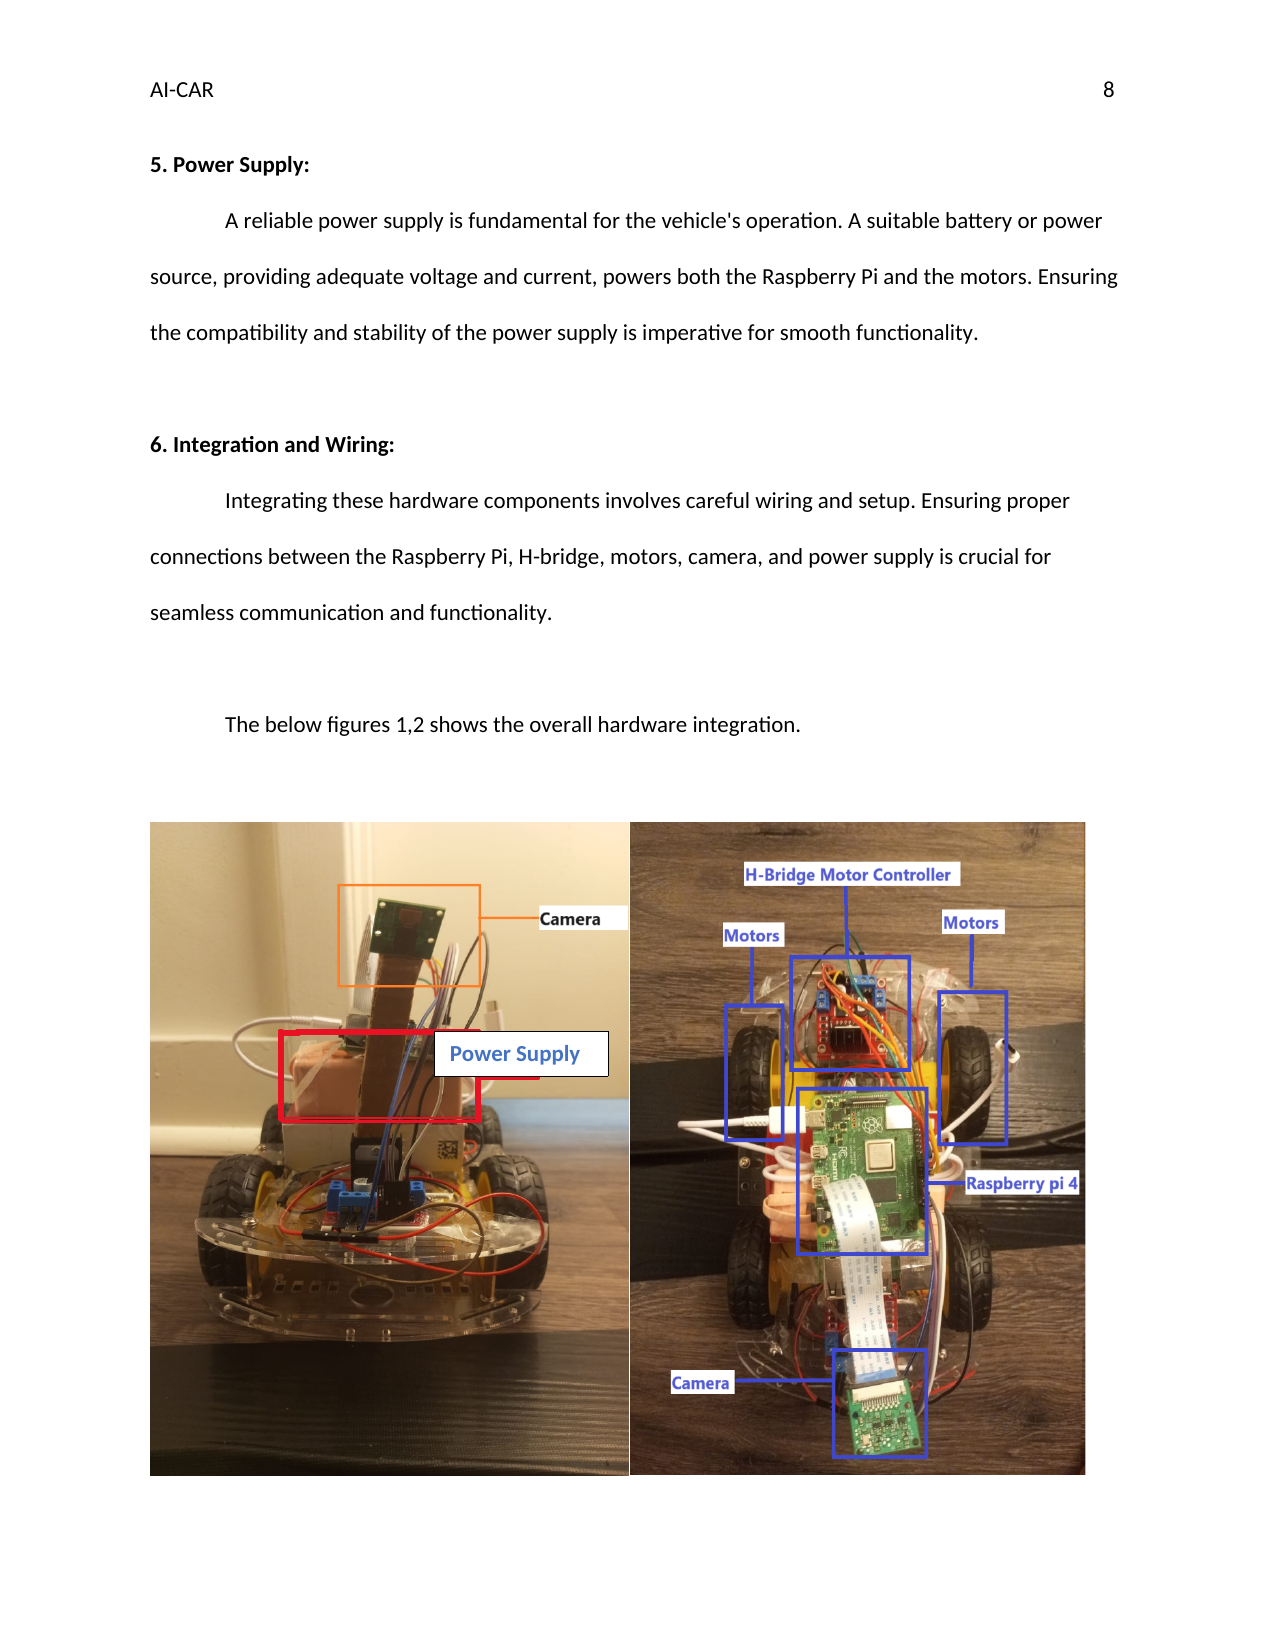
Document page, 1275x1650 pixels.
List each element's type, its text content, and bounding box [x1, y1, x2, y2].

picture [630, 822, 1086, 1475]
text A reliable power supply is fundamental for the vehicle's operation. A suitable battery or power source, providing adequate voltage and current, powers both the Raspberry Pi and the motors. Ensuring the compatibility and stability of the power supply is imperative for smooth functionality. [150, 206, 1125, 346]
picture [150, 822, 629, 1476]
text 5. Power Supply: [150, 150, 1125, 178]
text The below figures 1,2 shows the overall hardware integration. [150, 710, 1125, 738]
text 6. Integration and Wiring: [150, 430, 1125, 458]
text Integrating these hardware components involves careful wiring and setup. Ensuring proper connections between the Raspberry Pi, H-bridge, motors, camera, and power supply is crucial for seamless communication and functionality. [150, 486, 1125, 626]
